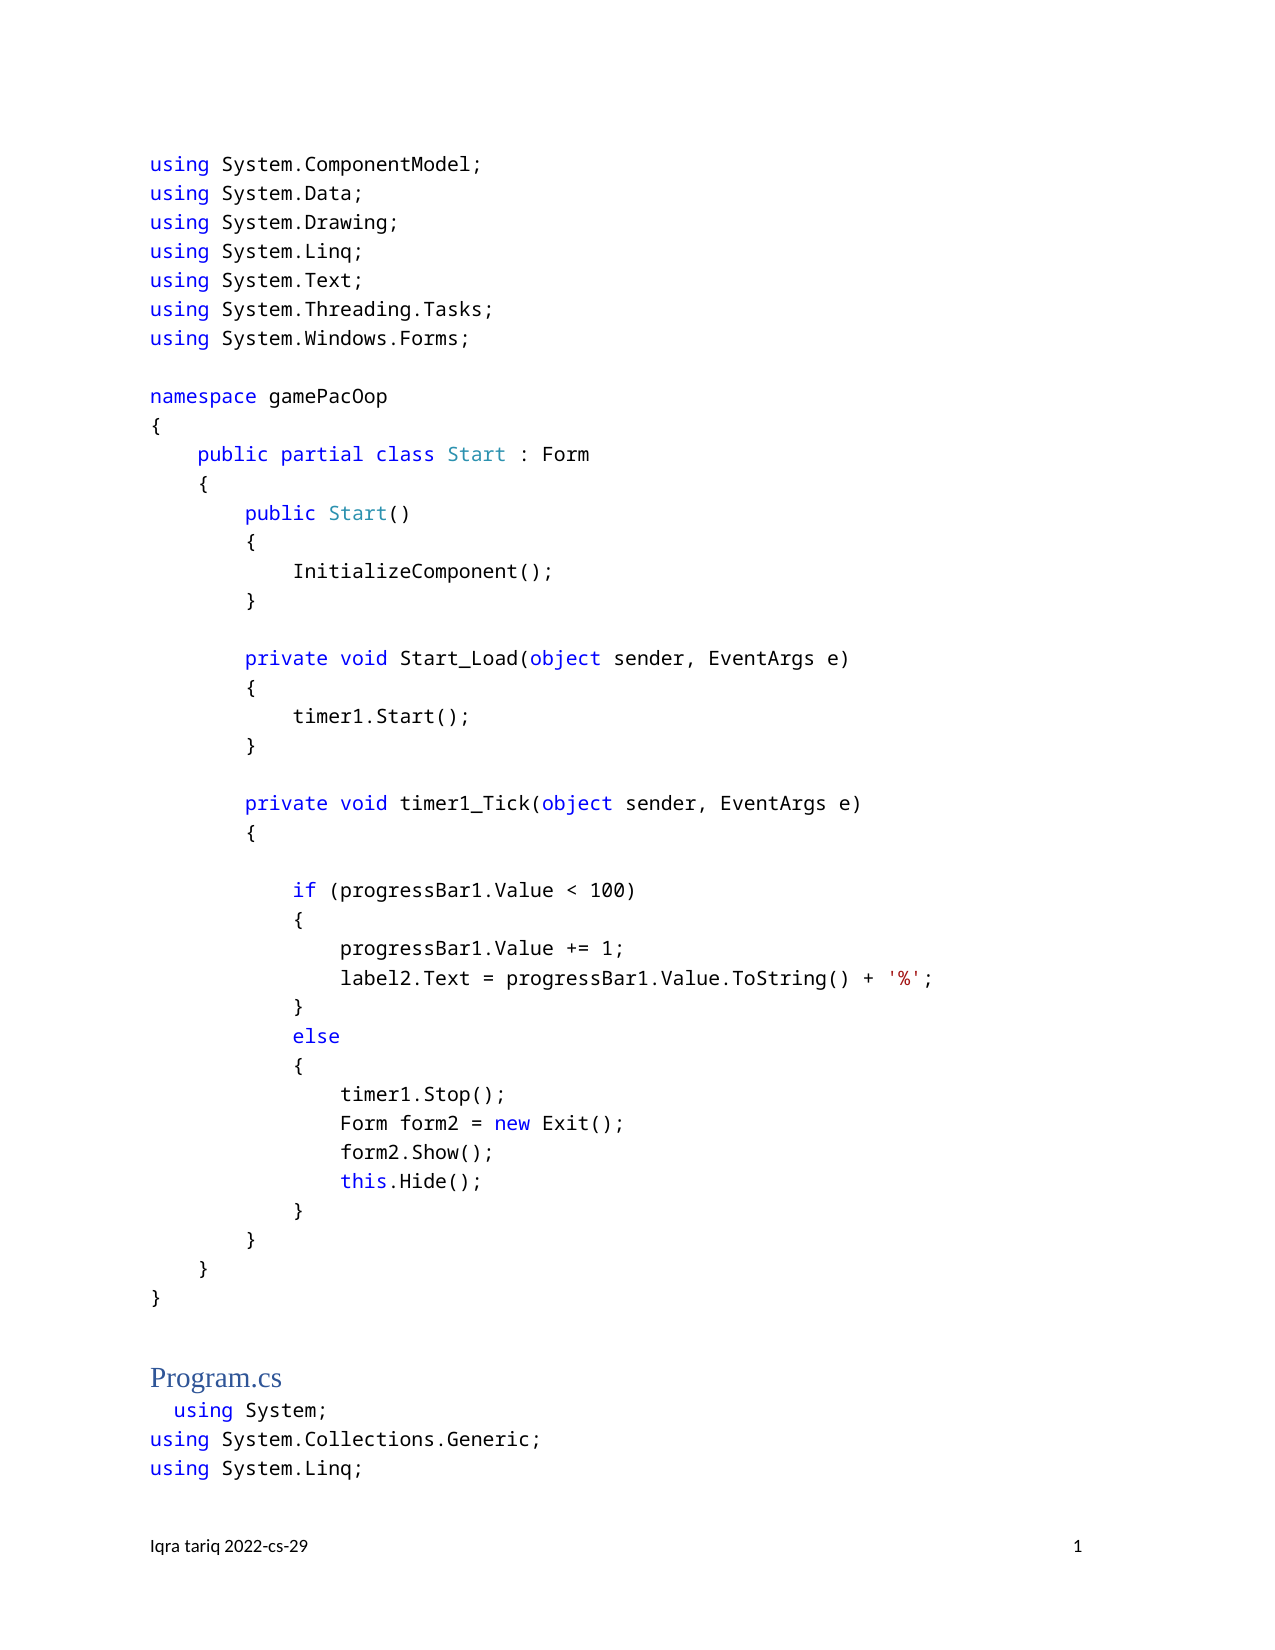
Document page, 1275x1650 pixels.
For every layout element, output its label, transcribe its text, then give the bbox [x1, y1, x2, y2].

text } [150, 586, 1125, 613]
text using System.ComponentModel; [150, 150, 1125, 177]
text using System.Text; [150, 266, 1125, 293]
text { [150, 470, 1125, 497]
text timer1.Stop(); [150, 1080, 1125, 1107]
text using System.Drawing; [150, 208, 1125, 235]
text } [150, 993, 1125, 1020]
text private void Start_Load(object sender, EventArgs e) [150, 644, 1125, 671]
text using System.Windows.Forms; [150, 324, 1125, 351]
text public Start() [150, 499, 1125, 526]
text using System.Data; [150, 179, 1125, 206]
text form2.Show(); [150, 1138, 1125, 1165]
text using System.Threading.Tasks; [150, 295, 1125, 322]
text progressBar1.Value += 1; [150, 935, 1125, 962]
text { [150, 818, 1125, 845]
text { [150, 528, 1125, 555]
subtitle Program.cs [150, 1360, 1125, 1394]
text using System.Collections.Generic; [150, 1425, 1125, 1452]
text } [150, 1254, 1125, 1281]
text this.Hide(); [150, 1167, 1125, 1194]
text { [150, 906, 1125, 933]
text } [150, 1225, 1125, 1252]
text private void timer1_Tick(object sender, EventArgs e) [150, 789, 1125, 816]
text public partial class Start : Form [150, 441, 1125, 468]
text } [150, 731, 1125, 758]
text timer1.Start(); [150, 702, 1125, 729]
text { [150, 673, 1125, 700]
text label2.Text = progressBar1.Value.ToString() + '%'; [150, 964, 1125, 991]
text } [150, 1283, 1125, 1310]
text Form form2 = new Exit(); [150, 1109, 1125, 1136]
text using System.Linq; [150, 1454, 1125, 1481]
text if (progressBar1.Value < 100) [150, 877, 1125, 903]
text using System; [150, 1396, 1125, 1423]
text } [150, 1196, 1125, 1223]
text else [150, 1022, 1125, 1049]
text { [150, 1051, 1125, 1078]
text namespace gamePacOop [150, 382, 1125, 409]
text InitializeComponent(); [150, 557, 1125, 584]
text using System.Linq; [150, 237, 1125, 264]
text { [150, 412, 1125, 438]
